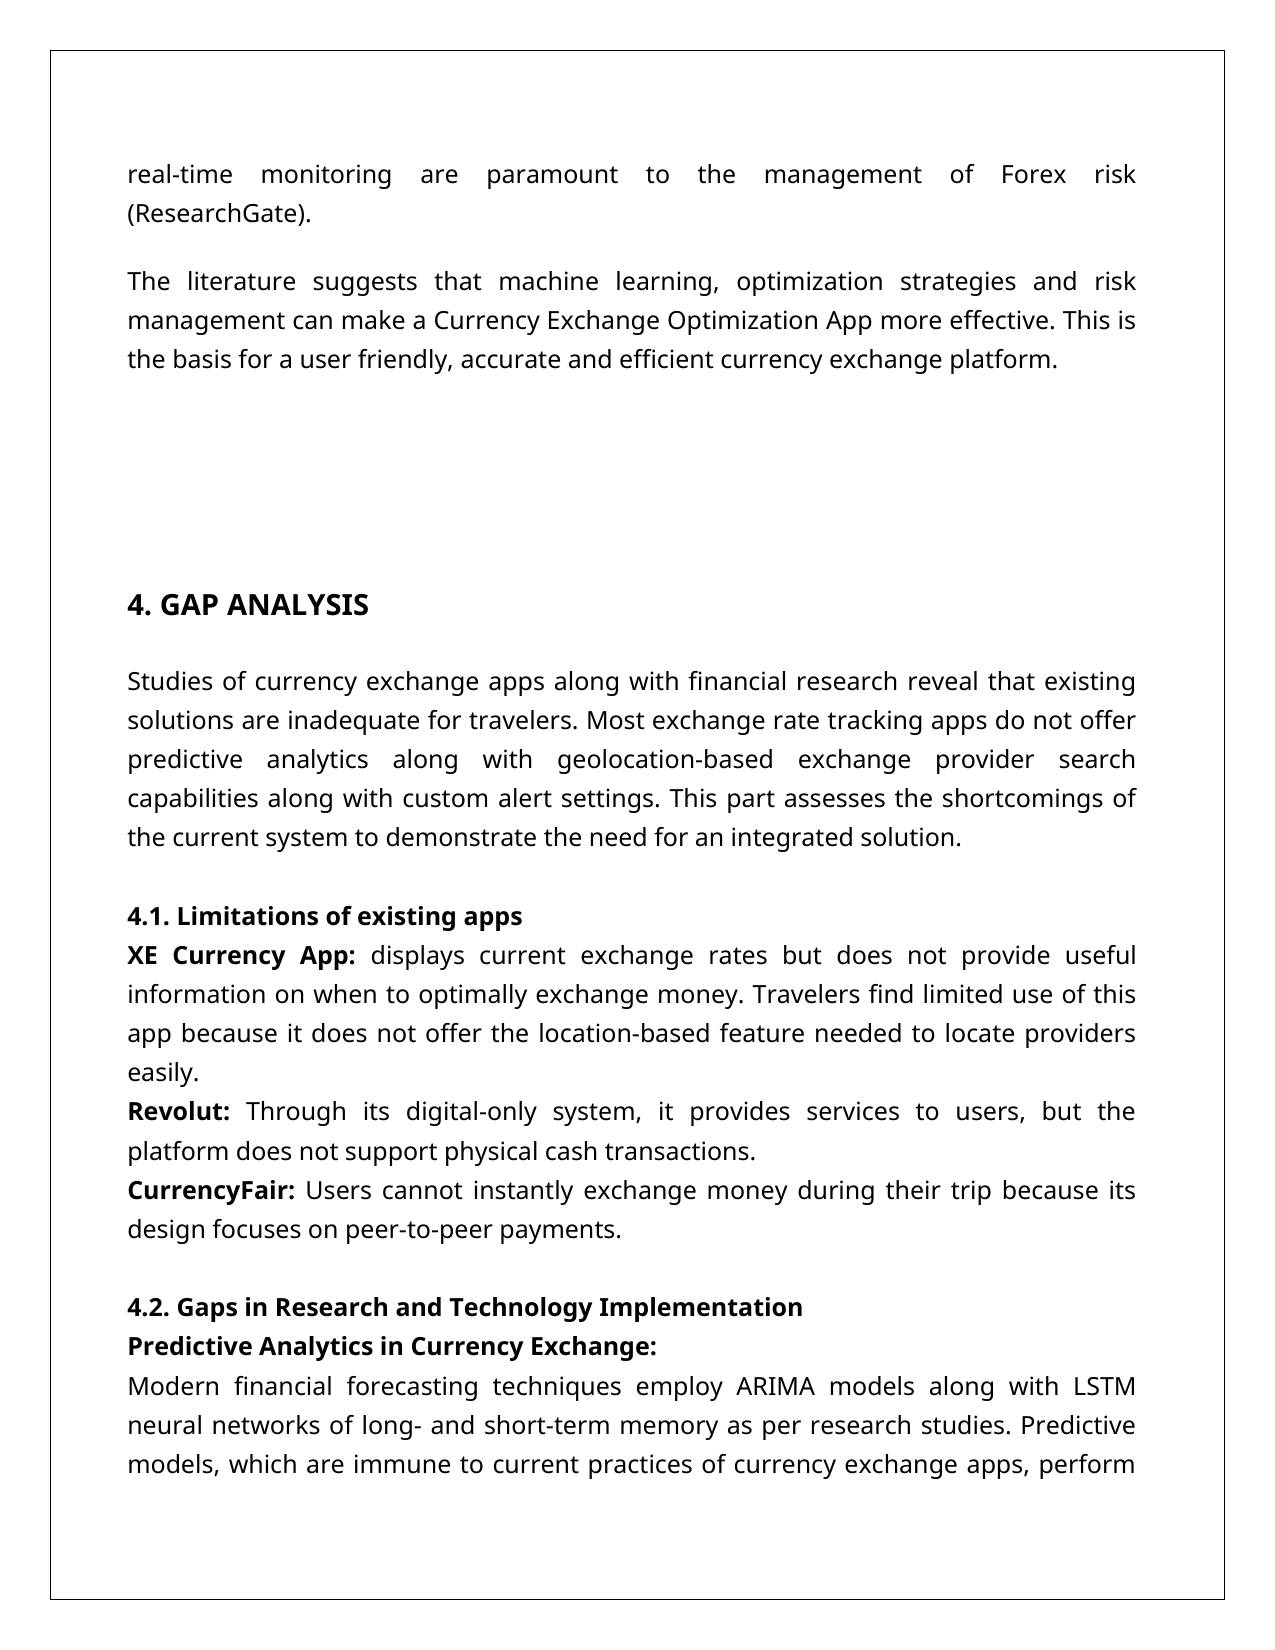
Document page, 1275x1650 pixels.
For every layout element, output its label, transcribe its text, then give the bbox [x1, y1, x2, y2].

text The literature suggests that machine learning, optimization strategies and risk management can make a Currency Exchange Optimization App more effective. This is the basis for a user friendly, accurate and efficient currency exchange platform. [127, 264, 1138, 376]
text Predictive Analytics in Currency Exchange: [127, 1329, 1138, 1363]
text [127, 1368, 1138, 1481]
text XE Currency App: displays current exchange rates but does not provide useful information on when to optimally exchange money. Travelers find limited use of this app because it does not offer the location-based feature needed to locate providers easily. [127, 937, 1138, 1089]
text 4.2. Gaps in Research and Technology Implementation [127, 1290, 1138, 1324]
text Studies of currency exchange apps along with financial research reveal that existing solutions are inadequate for travelers. Most exchange rate tracking apps do not offer predictive analytics along with geolocation-based exchange provider search capabilities along with custom alert settings. This part assesses the shortcomings of the current system to demonstrate the need for an integrated solution. [127, 663, 1138, 854]
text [127, 156, 1138, 229]
text CurrencyFair: Users cannot instantly exchange money during their trip because its design focuses on peer-to-peer payments. [127, 1172, 1138, 1246]
text 4.1. Limitations of existing apps [127, 898, 1138, 932]
text 4. GAP ANALYSIS [127, 584, 1138, 624]
text Revolut: Through its digital-only system, it provides services to users, but the platform does not support physical cash transactions. [127, 1094, 1138, 1167]
